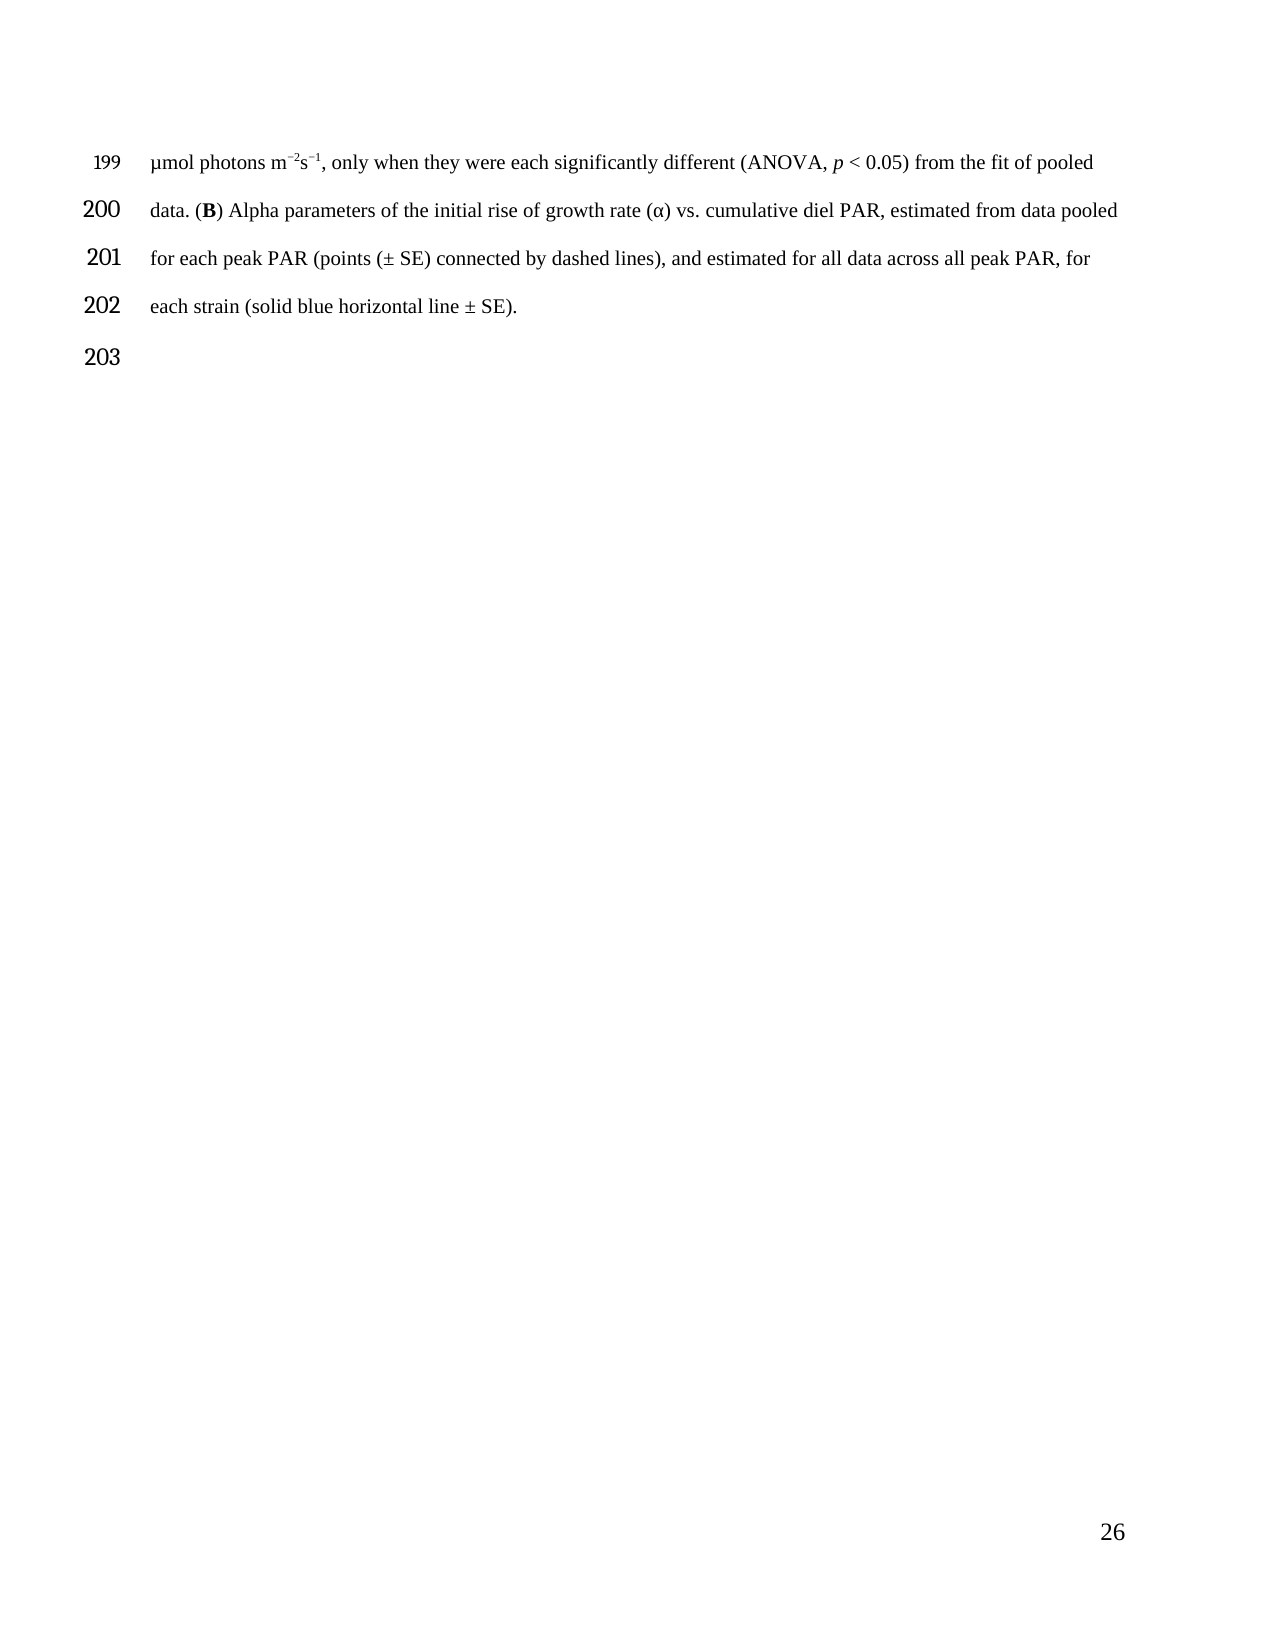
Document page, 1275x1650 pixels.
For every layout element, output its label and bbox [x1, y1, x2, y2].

text [150, 150, 1125, 318]
